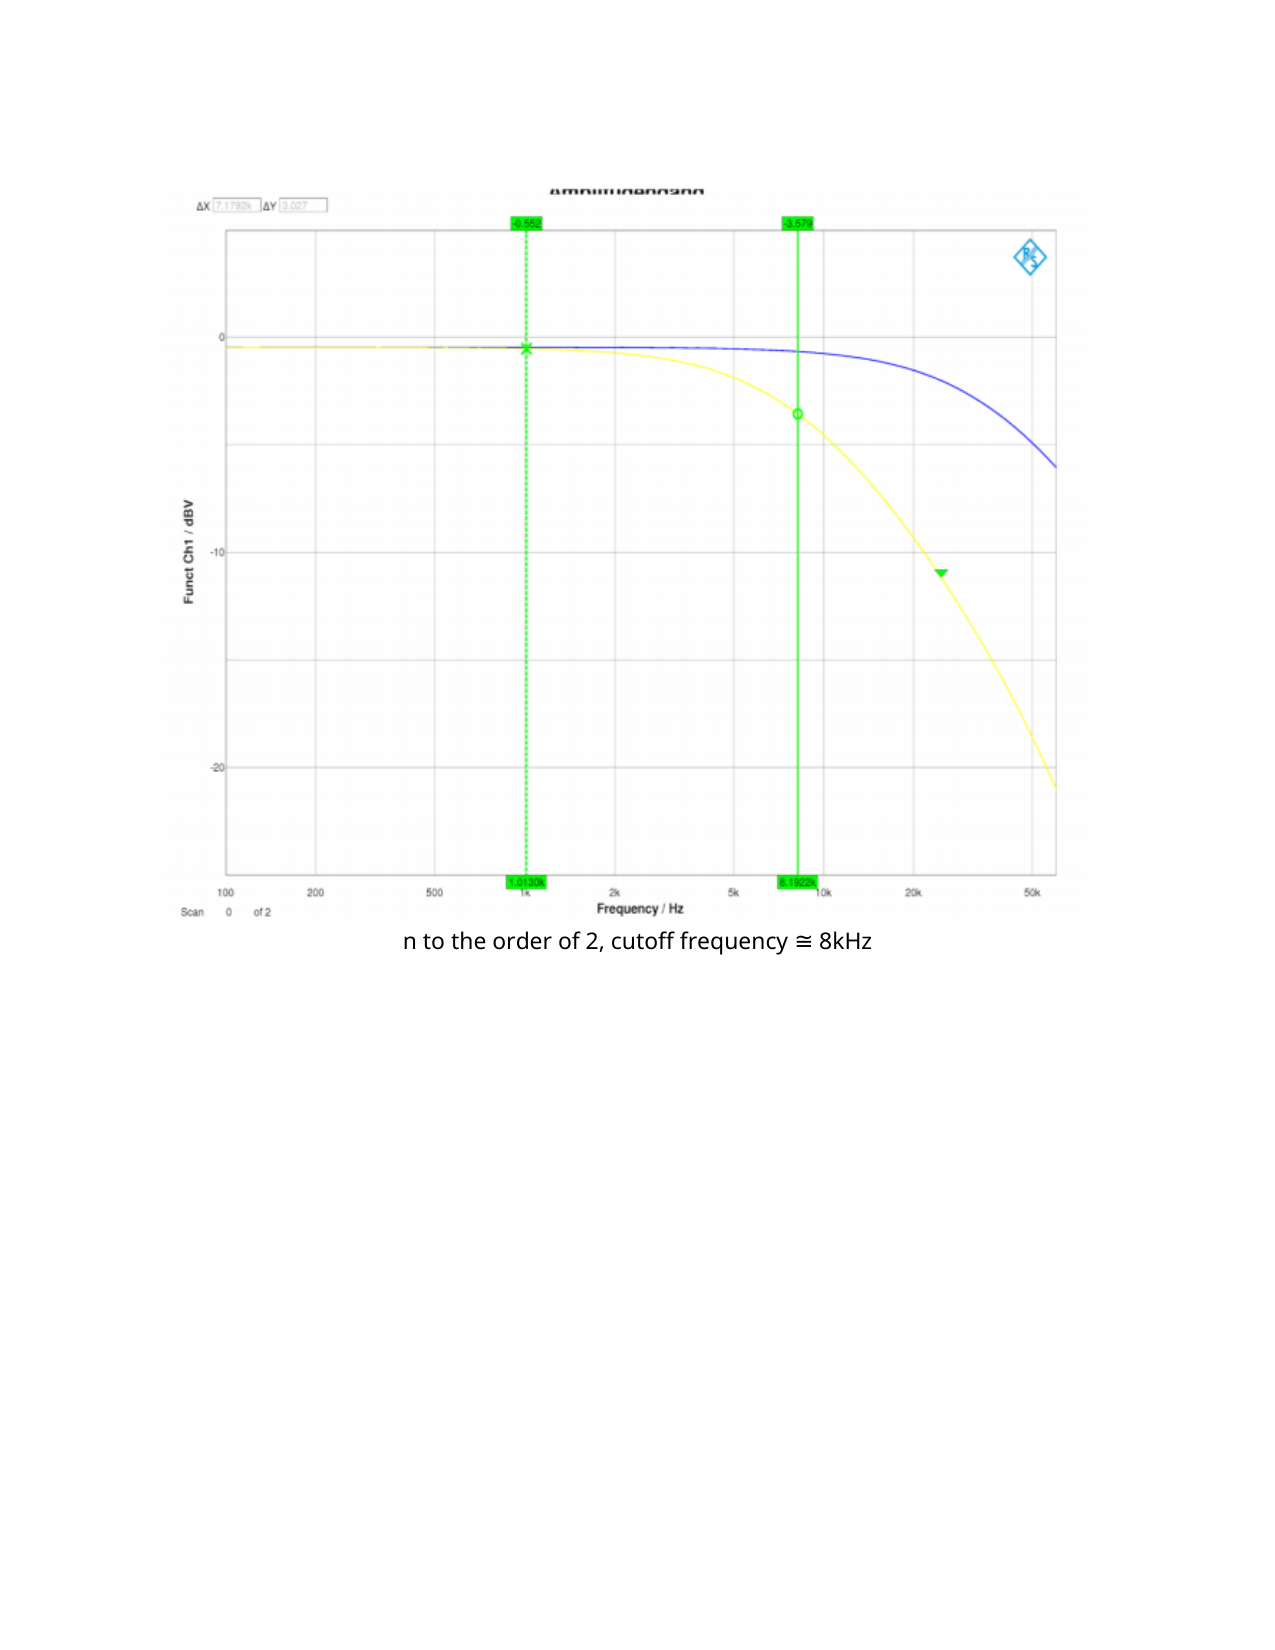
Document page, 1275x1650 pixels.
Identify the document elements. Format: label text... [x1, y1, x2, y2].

text n to the order of 2, cutoff frequency ≅ 8kHz [150, 925, 1125, 956]
picture [150, 150, 1125, 921]
